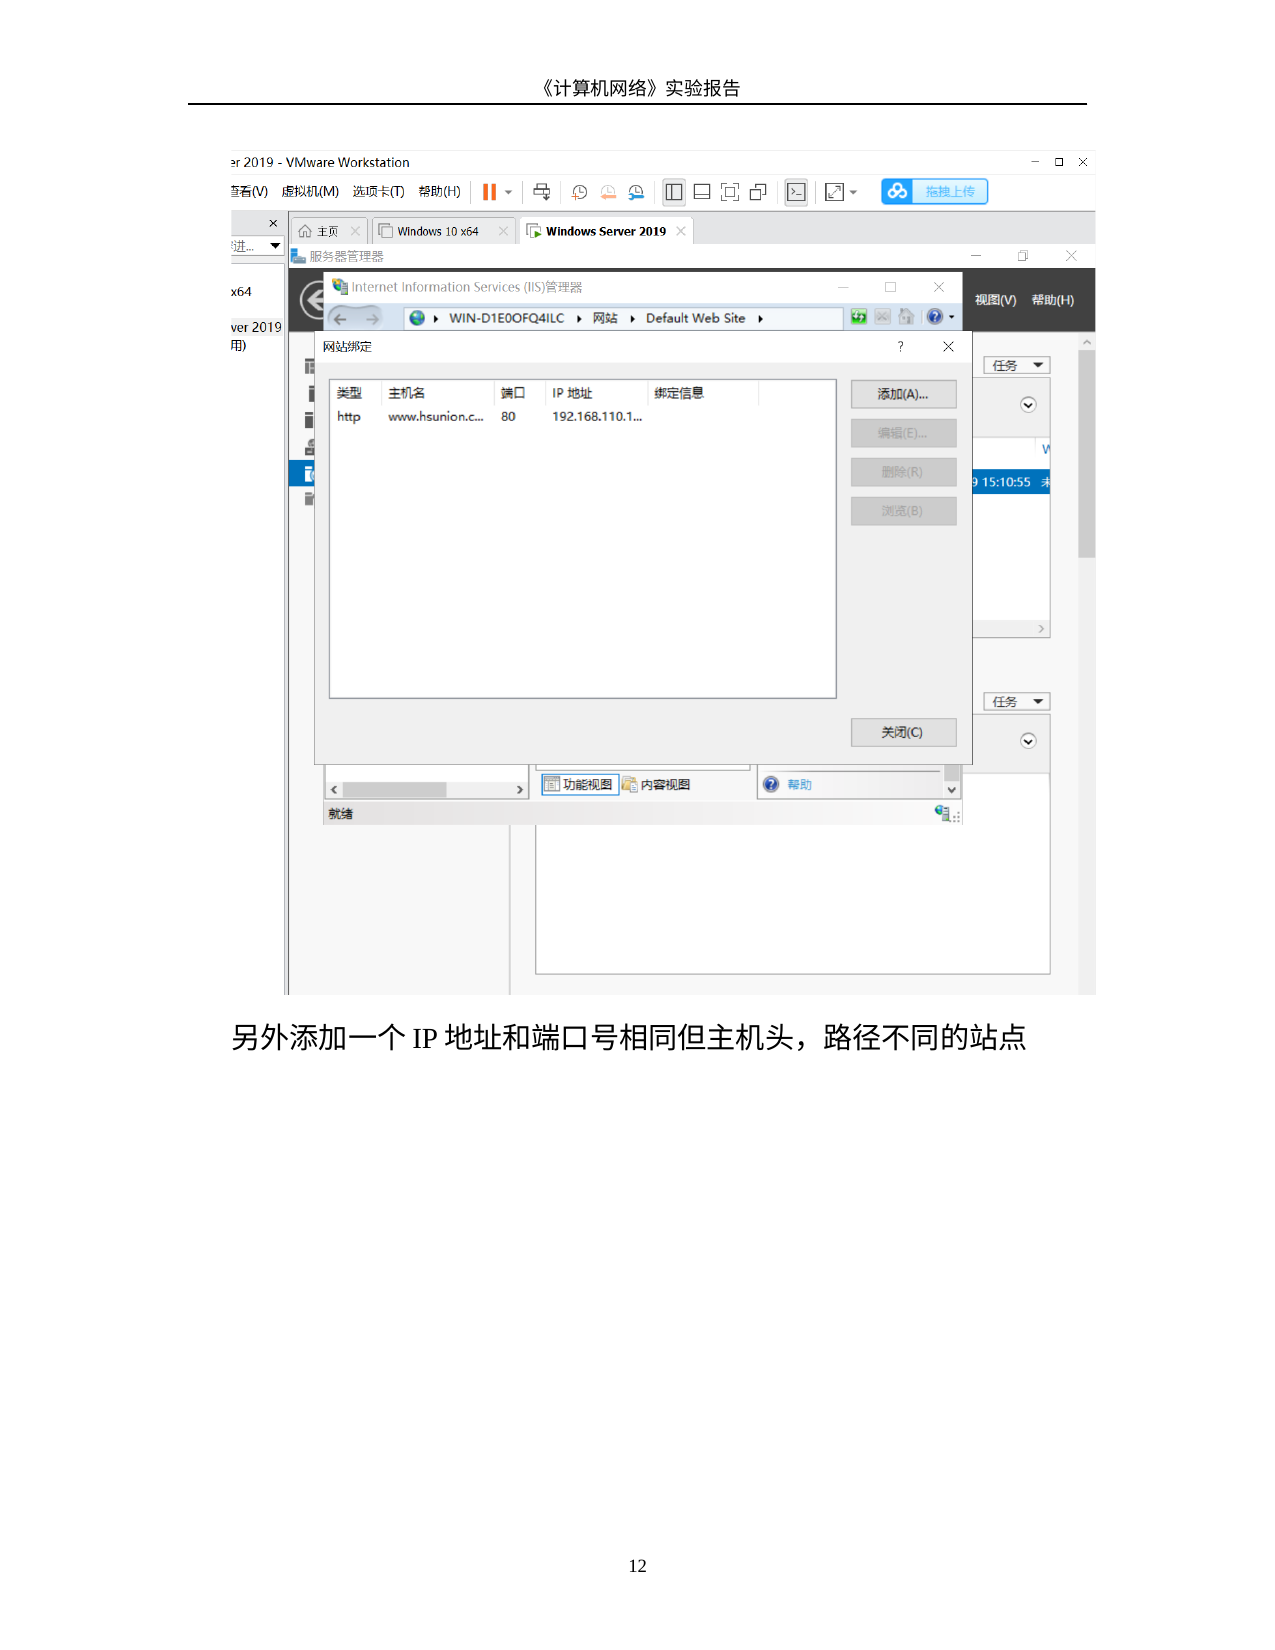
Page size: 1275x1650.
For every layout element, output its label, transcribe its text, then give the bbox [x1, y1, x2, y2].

list 另外添加一个IP地址和端口号相同但主机头，路径不同的站点 [187, 1014, 1087, 1057]
picture [231, 150, 1096, 995]
